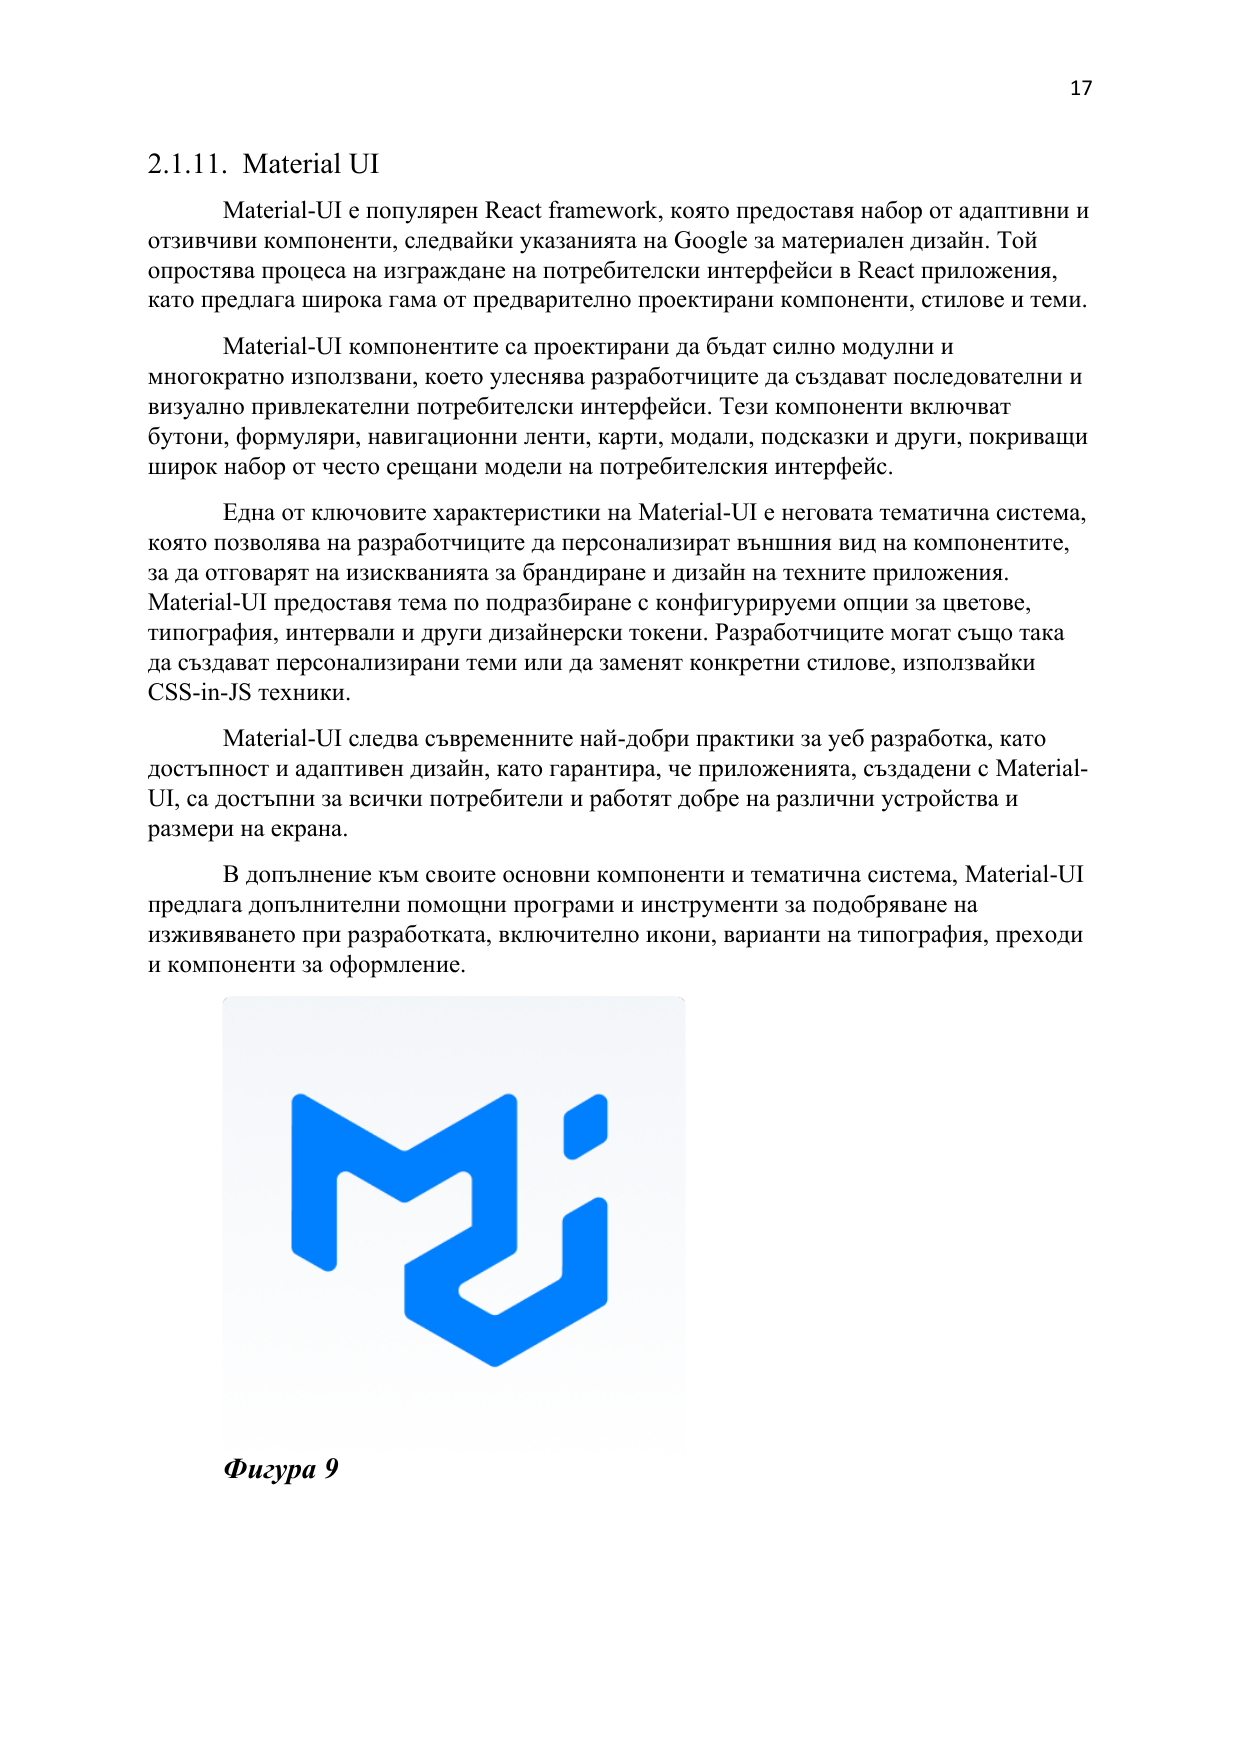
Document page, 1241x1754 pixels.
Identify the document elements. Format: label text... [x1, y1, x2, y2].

text Material-UI е популярен React framework, която предоставя набор от адаптивни и отзивчиви компоненти, следвайки указанията на Google за материален дизайн. Той опростява процеса на изграждане на потребителски интерфейси в React приложения, като предлага широка гама от предварително проектирани компоненти, стилове и теми. [148, 196, 1093, 313]
subtitle 2.1.11. Material UI [148, 147, 1093, 180]
text Material-UI следва съвременните най-добри практики за уеб разработка, като достъпност и адаптивен дизайн, като гарантира, че приложенията, създадени с Material-UI, са достъпни за всички потребители и работят добре на различни устройства и размери на екрана. [148, 724, 1093, 842]
picture [222, 996, 686, 1452]
text Material-UI компонентите са проектирани да бъдат силно модулни и многократно използвани, което улеснява разработчиците да създават последователни и визуално привлекателни потребителски интерфейси. Тези компоненти включват бутони, формуляри, навигационни ленти, карти, модали, подсказки и други, покриващи широк набор от често срещани модели на потребителския интерфейс. [148, 332, 1093, 479]
text Една от ключовите характеристики на Material-UI е неговата тематична система, която позволява на разработчиците да персонализират външния вид на компонентите, за да отговарят на изискванията за брандиране и дизайн на техните приложения. Material-UI предоставя тема по подразбиране с конфигурируеми опции за цветове, типография, интервали и други дизайнерски токени. Разработчиците могат също така да създават персонализирани теми или да заменят конкретни стилове, използвайки CSS-in-JS техники. [148, 498, 1093, 705]
text В допълнение към своите основни компоненти и тематична система, Material-UI предлага допълнителни помощни програми и инструменти за подобряване на изживяването при разработката, включително икони, варианти на типография, преходи и компоненти за оформление. [148, 861, 1093, 978]
